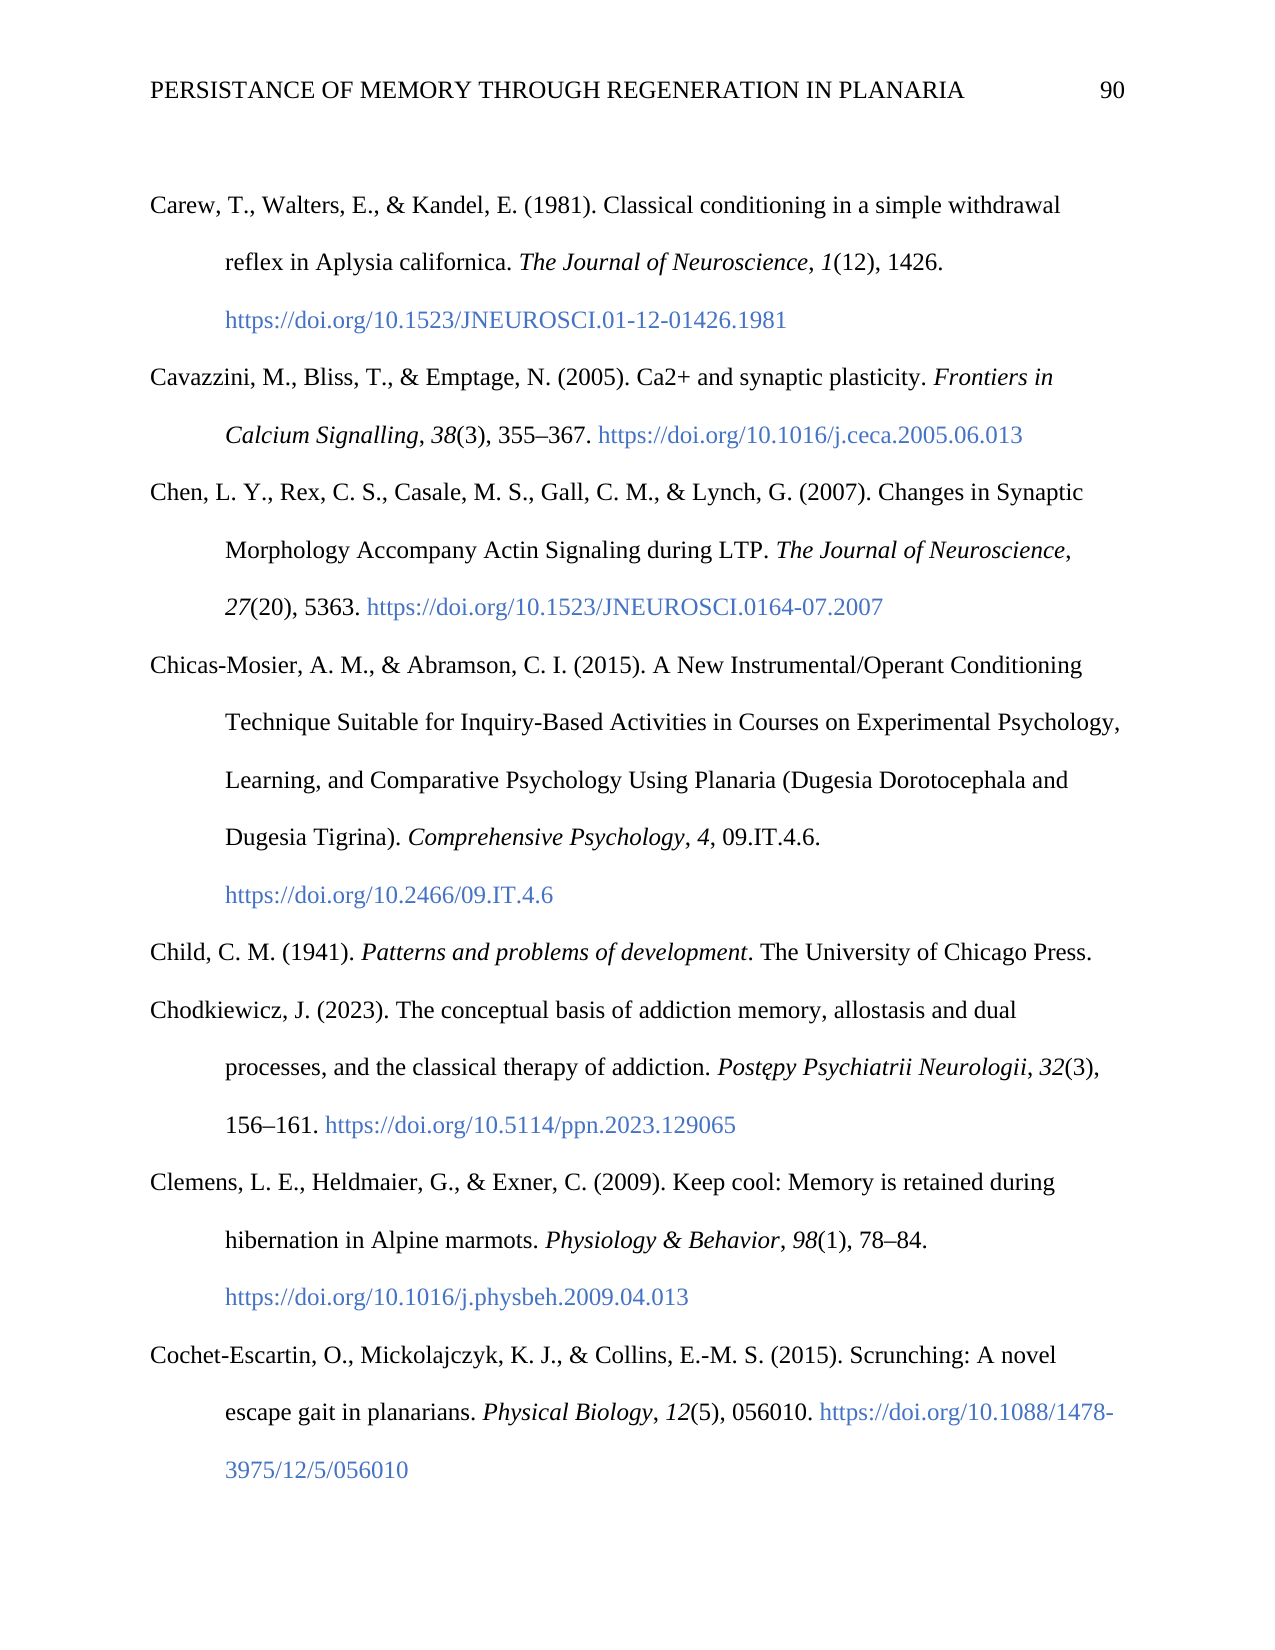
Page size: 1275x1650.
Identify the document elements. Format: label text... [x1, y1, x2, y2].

text Carew, T., Walters, E., & Kandel, E. (1981). Classical conditioning in a simple withdrawal reflex in Aplysia californica. The Journal of Neuroscience, 1(12), 1426. https://doi.org/10.1523/JNEUROSCI.01-12-01426.1981 [150, 190, 1125, 334]
text Chodkiewicz, J. (2023). The conceptual basis of addiction memory, allostasis and dual processes, and the classical therapy of addiction. Postępy Psychiatrii Neurologii, 32(3), 156–161. https://doi.org/10.5114/ppn.2023.129065 [150, 995, 1125, 1139]
text Clemens, L. E., Heldmaier, G., & Exner, C. (2009). Keep cool: Memory is retained during hibernation in Alpine marmots. Physiology & Behavior, 98(1), 78–84. https://doi.org/10.1016/j.physbeh.2009.04.013 [150, 1167, 1125, 1311]
text Cochet-Escartin, O., Mickolajczyk, K. J., & Collins, E.-M. S. (2015). Scrunching: A novel escape gait in planarians. Physical Biology, 12(5), 056010. https://doi.org/10.1088/1478-3975/12/5/056010 [150, 1340, 1125, 1484]
text Child, C. M. (1941). Patterns and problems of development. The University of Chicago Press. [150, 937, 1125, 966]
text Chen, L. Y., Rex, C. S., Casale, M. S., Gall, C. M., & Lynch, G. (2007). Changes in Synaptic Morphology Accompany Actin Signaling during LTP. The Journal of Neuroscience, 27(20), 5363. https://doi.org/10.1523/JNEUROSCI.0164-07.2007 [150, 477, 1125, 621]
text Cavazzini, M., Bliss, T., & Emptage, N. (2005). Ca2+ and synaptic plasticity. Frontiers in Calcium Signalling, 38(3), 355–367. https://doi.org/10.1016/j.ceca.2005.06.013 [150, 362, 1125, 449]
text Chicas-Mosier, A. M., & Abramson, C. I. (2015). A New Instrumental/Operant Conditioning Technique Suitable for Inquiry-Based Activities in Courses on Experimental Psychology, Learning, and Comparative Psychology Using Planaria (Dugesia Dorotocephala and Dugesia Tigrina). Comprehensive Psychology, 4, 09.IT.4.6. https://doi.org/10.2466/09.IT.4.6 [150, 650, 1125, 909]
